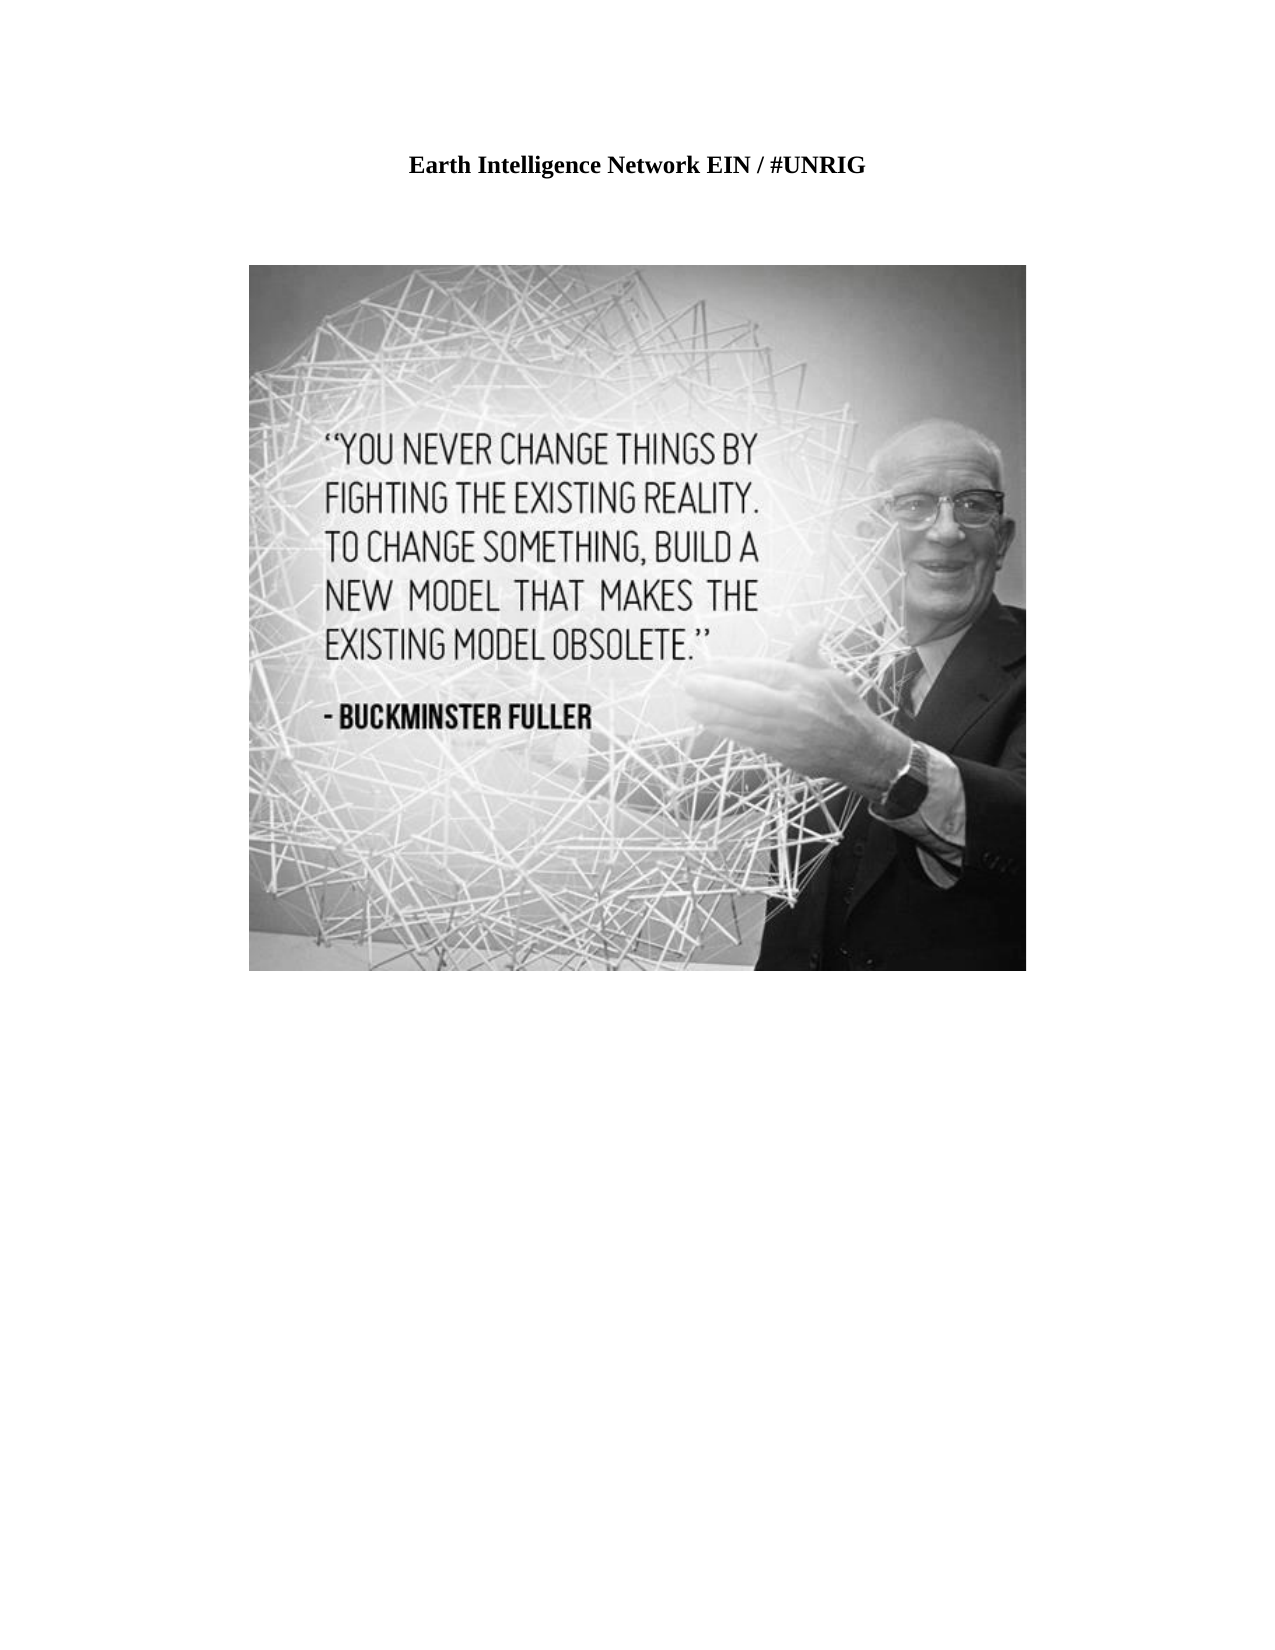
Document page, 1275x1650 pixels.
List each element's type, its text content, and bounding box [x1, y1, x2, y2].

picture [249, 265, 1027, 971]
text Earth Intelligence Network EIN / #UNRIG [150, 150, 1125, 179]
